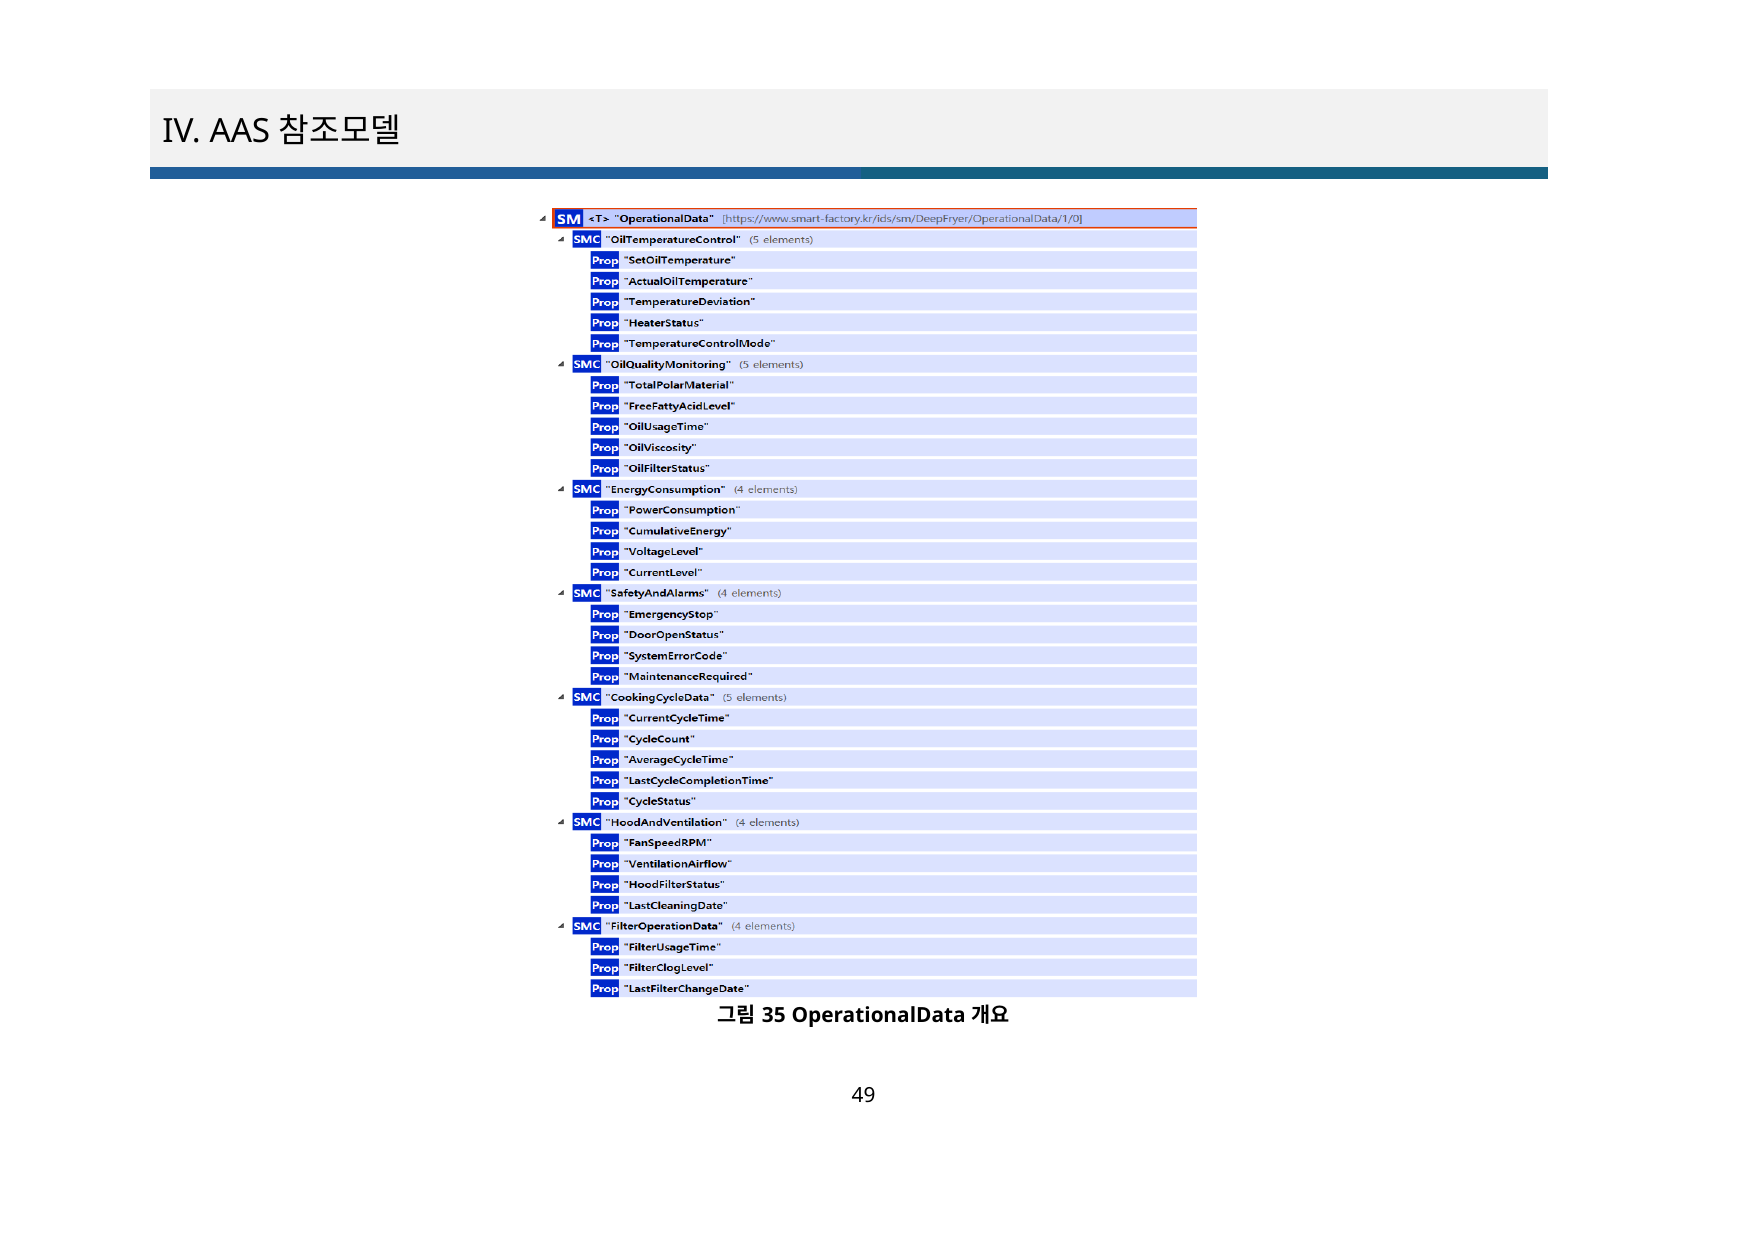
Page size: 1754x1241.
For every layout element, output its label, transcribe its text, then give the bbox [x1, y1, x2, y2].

picture [530, 207, 1197, 999]
